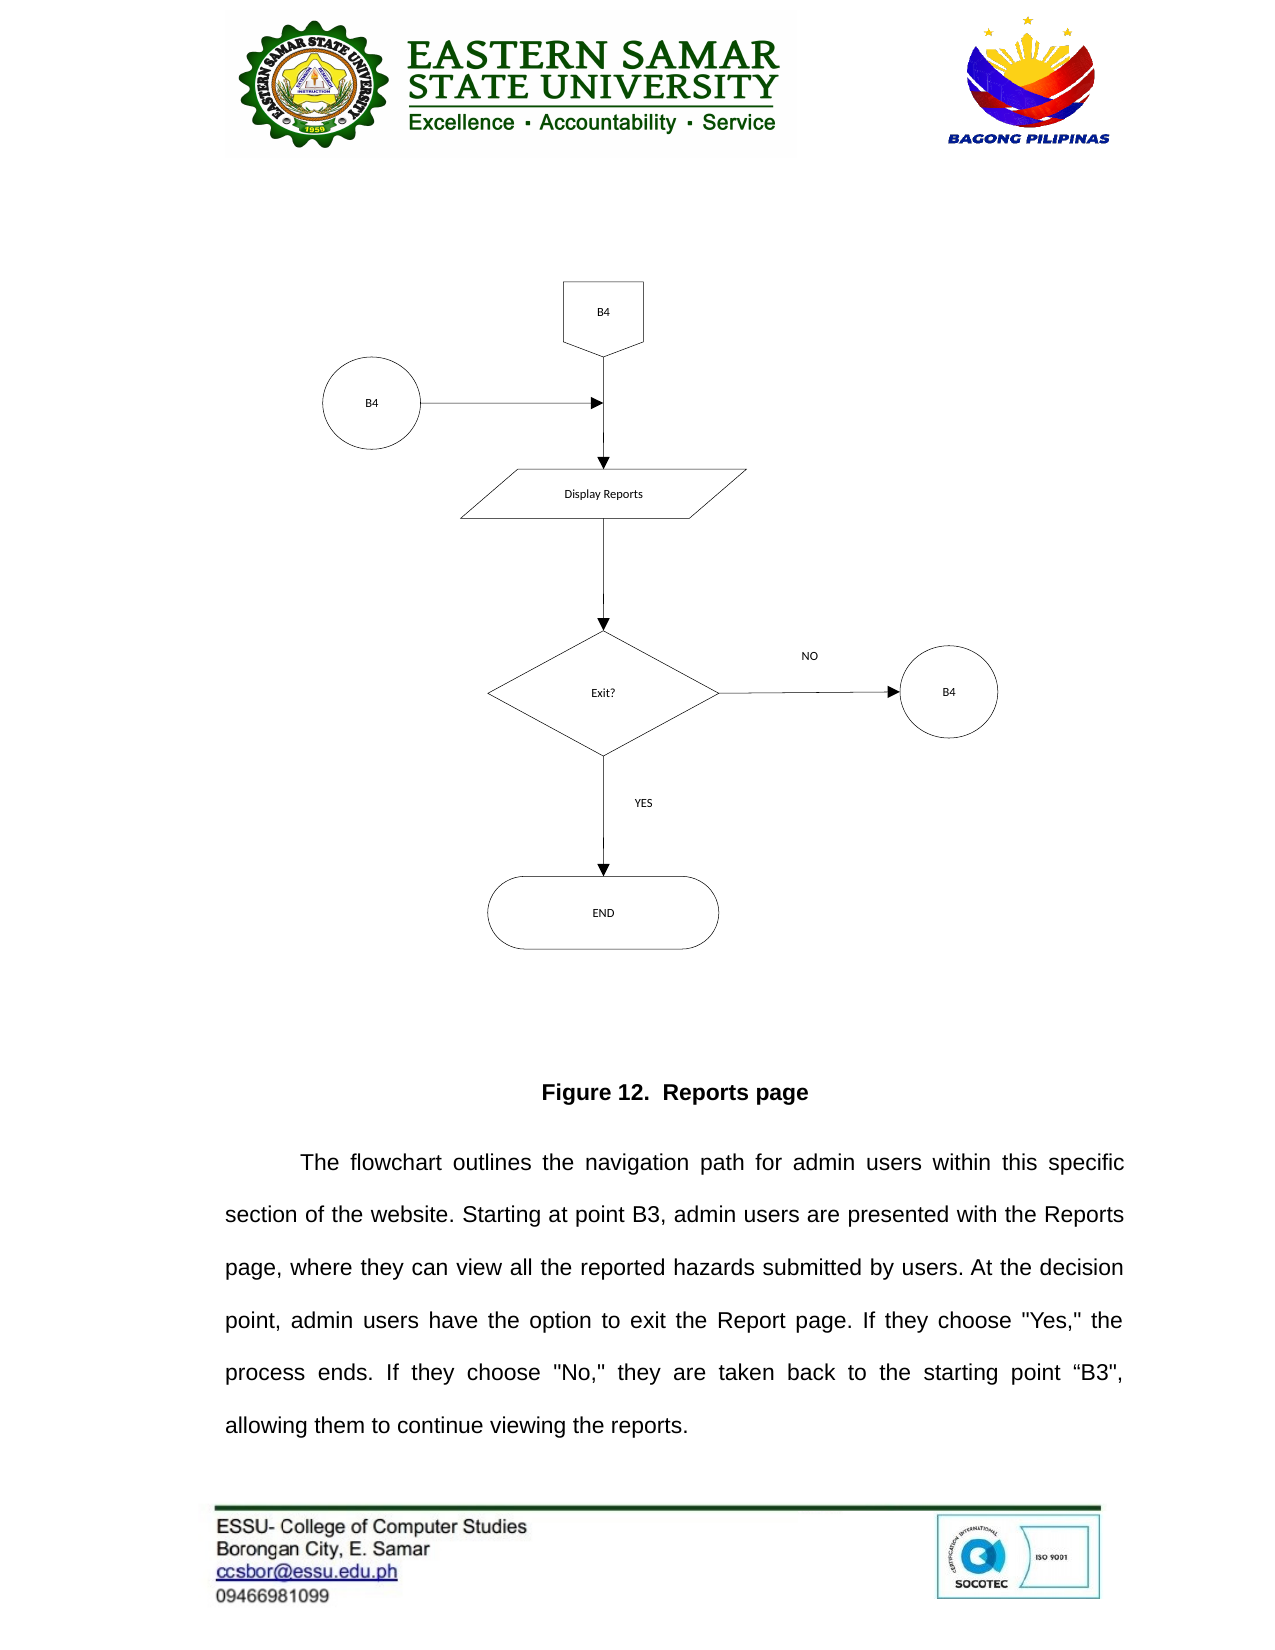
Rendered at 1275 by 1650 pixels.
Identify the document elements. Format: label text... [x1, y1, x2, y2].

text Figure 12. Reports page [225, 1079, 1125, 1105]
picture [180, 1485, 1145, 1650]
text The flowchart outlines the navigation path for admin users within this specific section of the website. Starting at point B3, admin users are presented with the Reports page, where they can view all the reported hazards submitted by users. At the decision point, admin users have the option to exit the Report page. If they choose "Yes," the process ends. If they choose "No," they are taken back to the starting point “B3", allowing them to continue viewing the reports. [225, 1148, 1125, 1438]
picture [225, 10, 797, 158]
picture [943, 14, 1114, 147]
